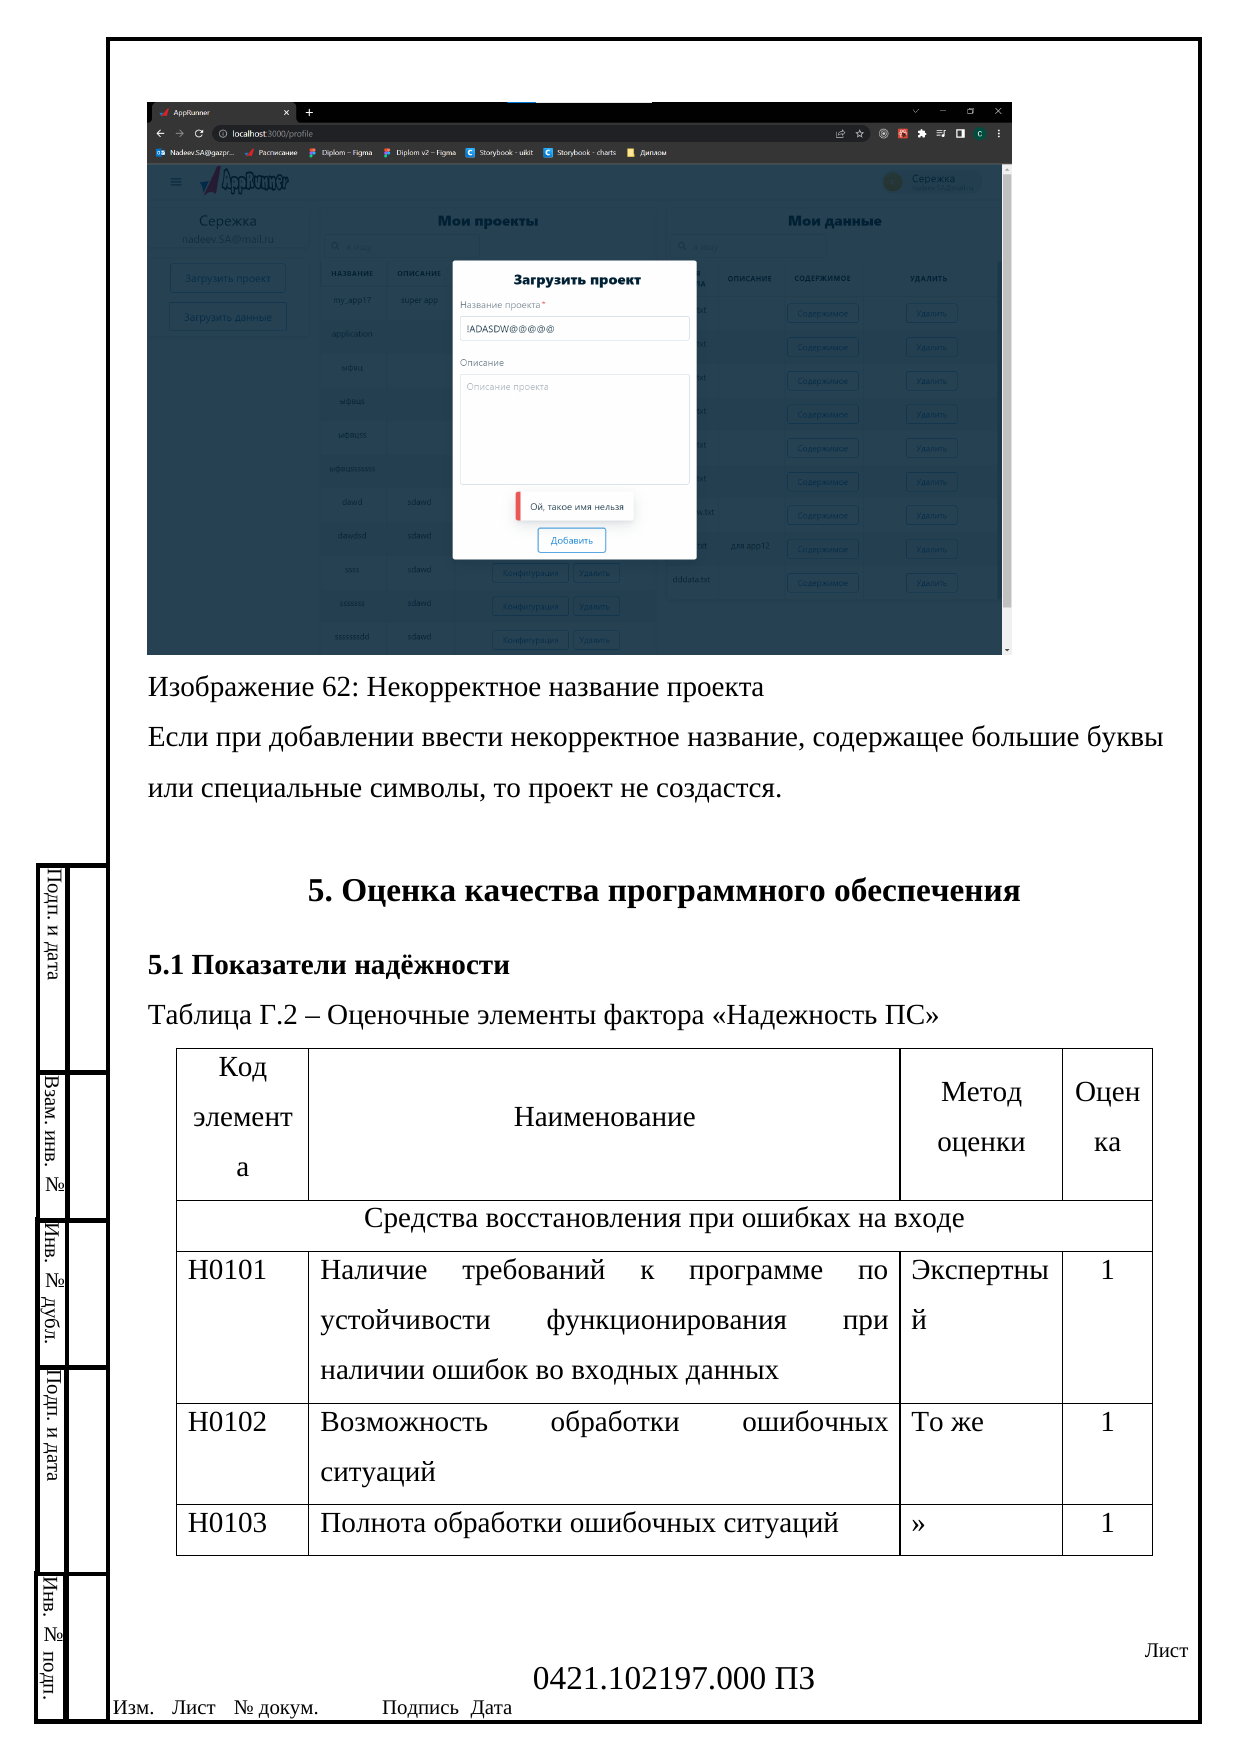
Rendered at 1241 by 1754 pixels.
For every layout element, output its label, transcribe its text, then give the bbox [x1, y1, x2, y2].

table_cell 1 [1063, 1404, 1152, 1504]
table_cell 1 [1063, 1505, 1152, 1555]
subtitle 5. Оценка качества программного обеспечения [148, 870, 1181, 909]
text Таблица Г.2 – Оценочные элементы фактора «Надежность ПС» [148, 997, 1181, 1031]
table_cell Н0102 [177, 1404, 308, 1504]
table_header Метод оценки [901, 1049, 1062, 1199]
table_cell » [901, 1505, 1062, 1555]
table_cell Возможность обработки ошибочных ситуаций [309, 1404, 899, 1504]
table_cell Н0103 [177, 1505, 308, 1555]
table_cell Экспертный [901, 1252, 1062, 1403]
table_header Оценка [1063, 1049, 1152, 1199]
list 5.1 Показатели надёжности [148, 947, 1181, 981]
table_header Код элемента [177, 1049, 308, 1199]
table_cell То же [901, 1404, 1062, 1504]
list Изображение 62: Некорректное название проекта [148, 669, 1181, 703]
table_cell Н0101 [177, 1252, 308, 1403]
table_cell Средства восстановления при ошибках на входе [177, 1201, 1152, 1251]
list Если при добавлении ввести некорректное название, содержащее большие буквы или специальные символы, то проект не создастся. [148, 719, 1181, 803]
table_cell Наличие требований к программе по устойчивости функционирования при наличии ошибок во входных данных [309, 1252, 899, 1403]
picture [147, 102, 1012, 655]
table_cell 1 [1063, 1252, 1152, 1403]
table_cell Полнота обработки ошибочных ситуаций [309, 1505, 899, 1555]
table_header Наименование [309, 1049, 899, 1199]
